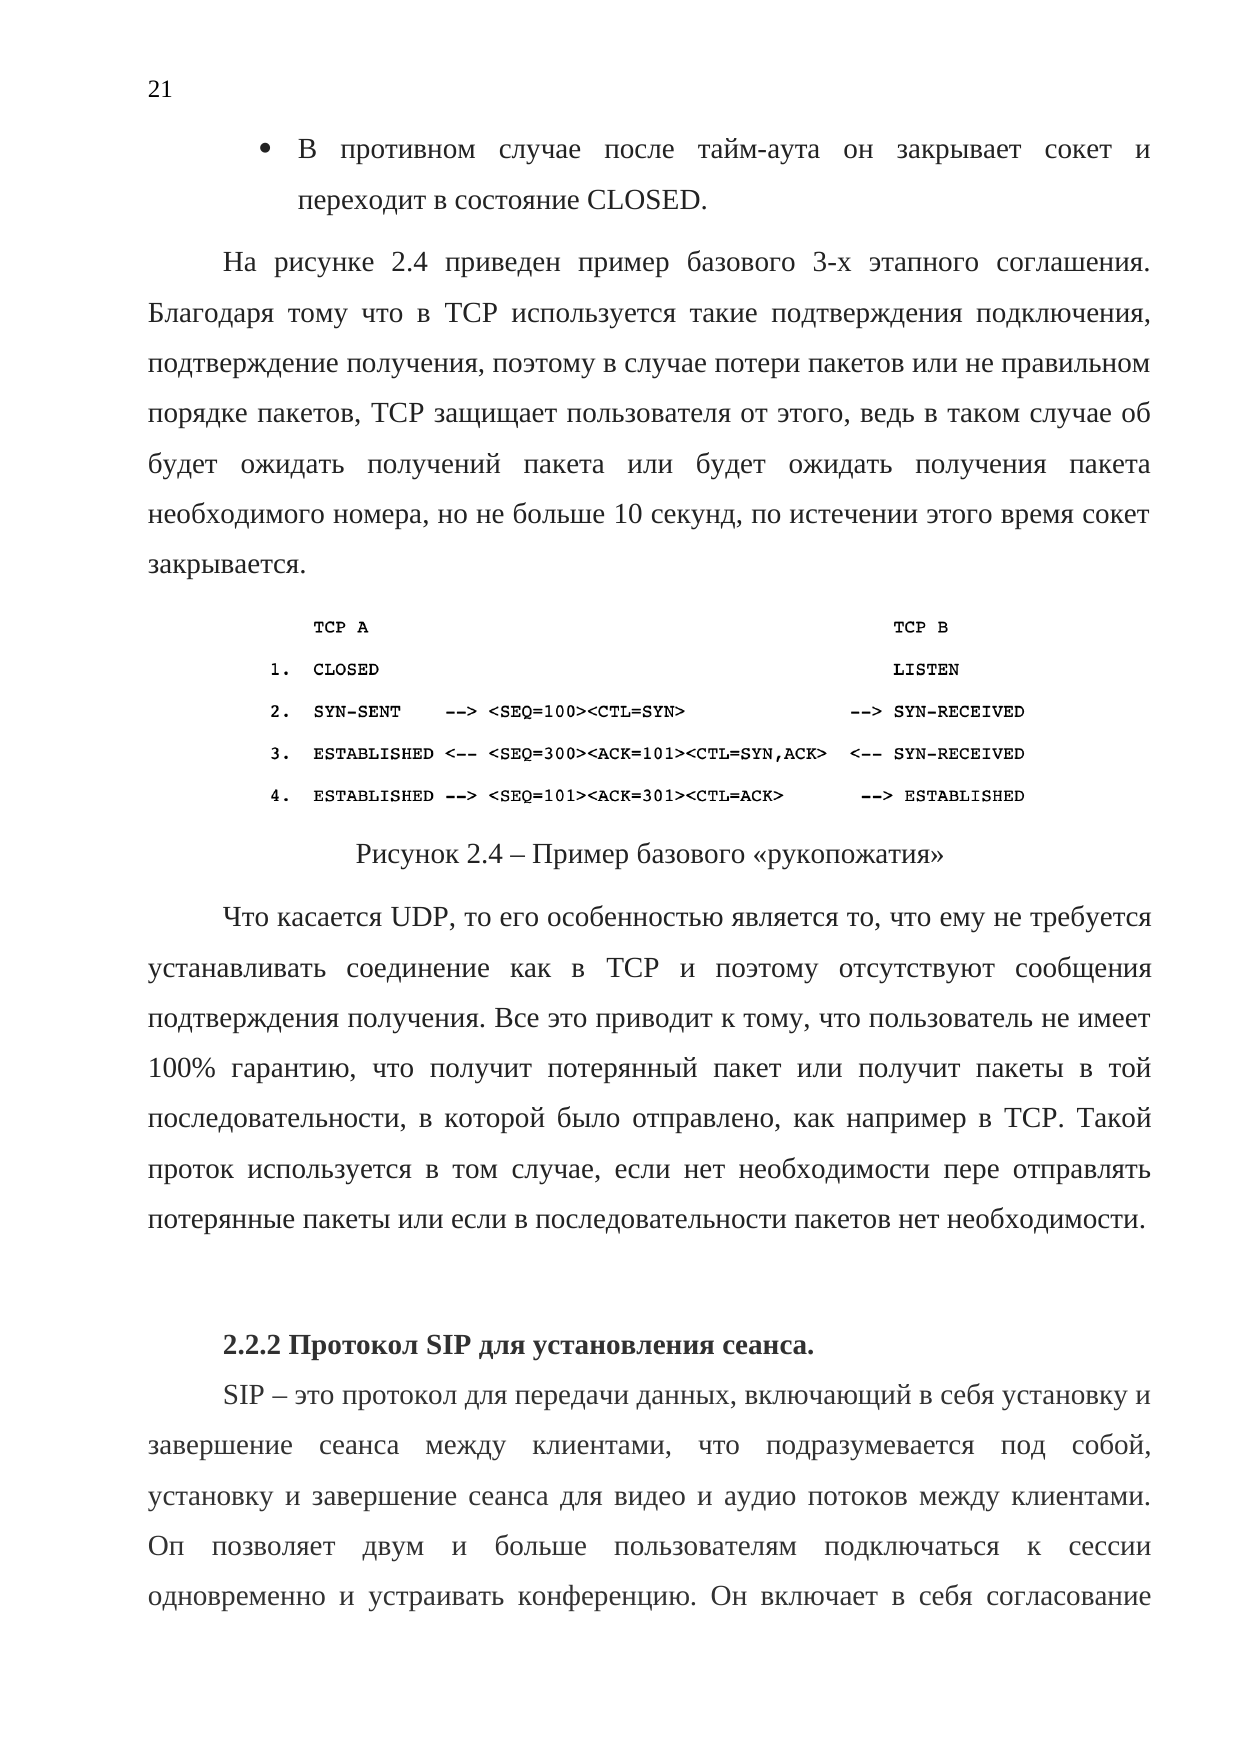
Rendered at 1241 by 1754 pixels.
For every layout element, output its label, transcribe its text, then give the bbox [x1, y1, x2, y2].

text 2.2.2 Протокол SIP для установления сеанса. [223, 1327, 1152, 1360]
text Что касается UDP, то его особенностью является то, что ему не требуется устанавливать соединение как в TCP и поэтому отсутствуют сообщения подтверждения получения. Все это приводит к тому, что пользователь не имеет 100% гарантию, что получит потерянный пакет или получит пакеты в той последовательности, в которой было отправлено, как например в ТСР. Такой проток используется в том случае, если нет необходимости пере отправлять потерянные пакеты или если в последовательности пакетов нет необходимости. [148, 899, 1152, 1235]
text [148, 1377, 1152, 1612]
list В противном случае после тайм-аута он закрывает сокет и переходит в состояние CLOSED. [260, 131, 1152, 215]
picture [257, 609, 1044, 810]
text На рисунке 2.4 приведен пример базового 3-х этапного соглашения. Благодаря тому что в TCP используется такие подтверждения подключения, подтверждение получения, поэтому в случае потери пакетов или не правильном порядке пакетов, TCP защищает пользователя от этого, ведь в таком случае об будет ожидать получений пакета или будет ожидать получения пакета необходимого номера, но не больше 10 секунд, по истечении этого время сокет закрывается. [148, 244, 1152, 580]
text Рисунок 2.4 – Пример базового «рукопожатия» [148, 837, 1152, 870]
